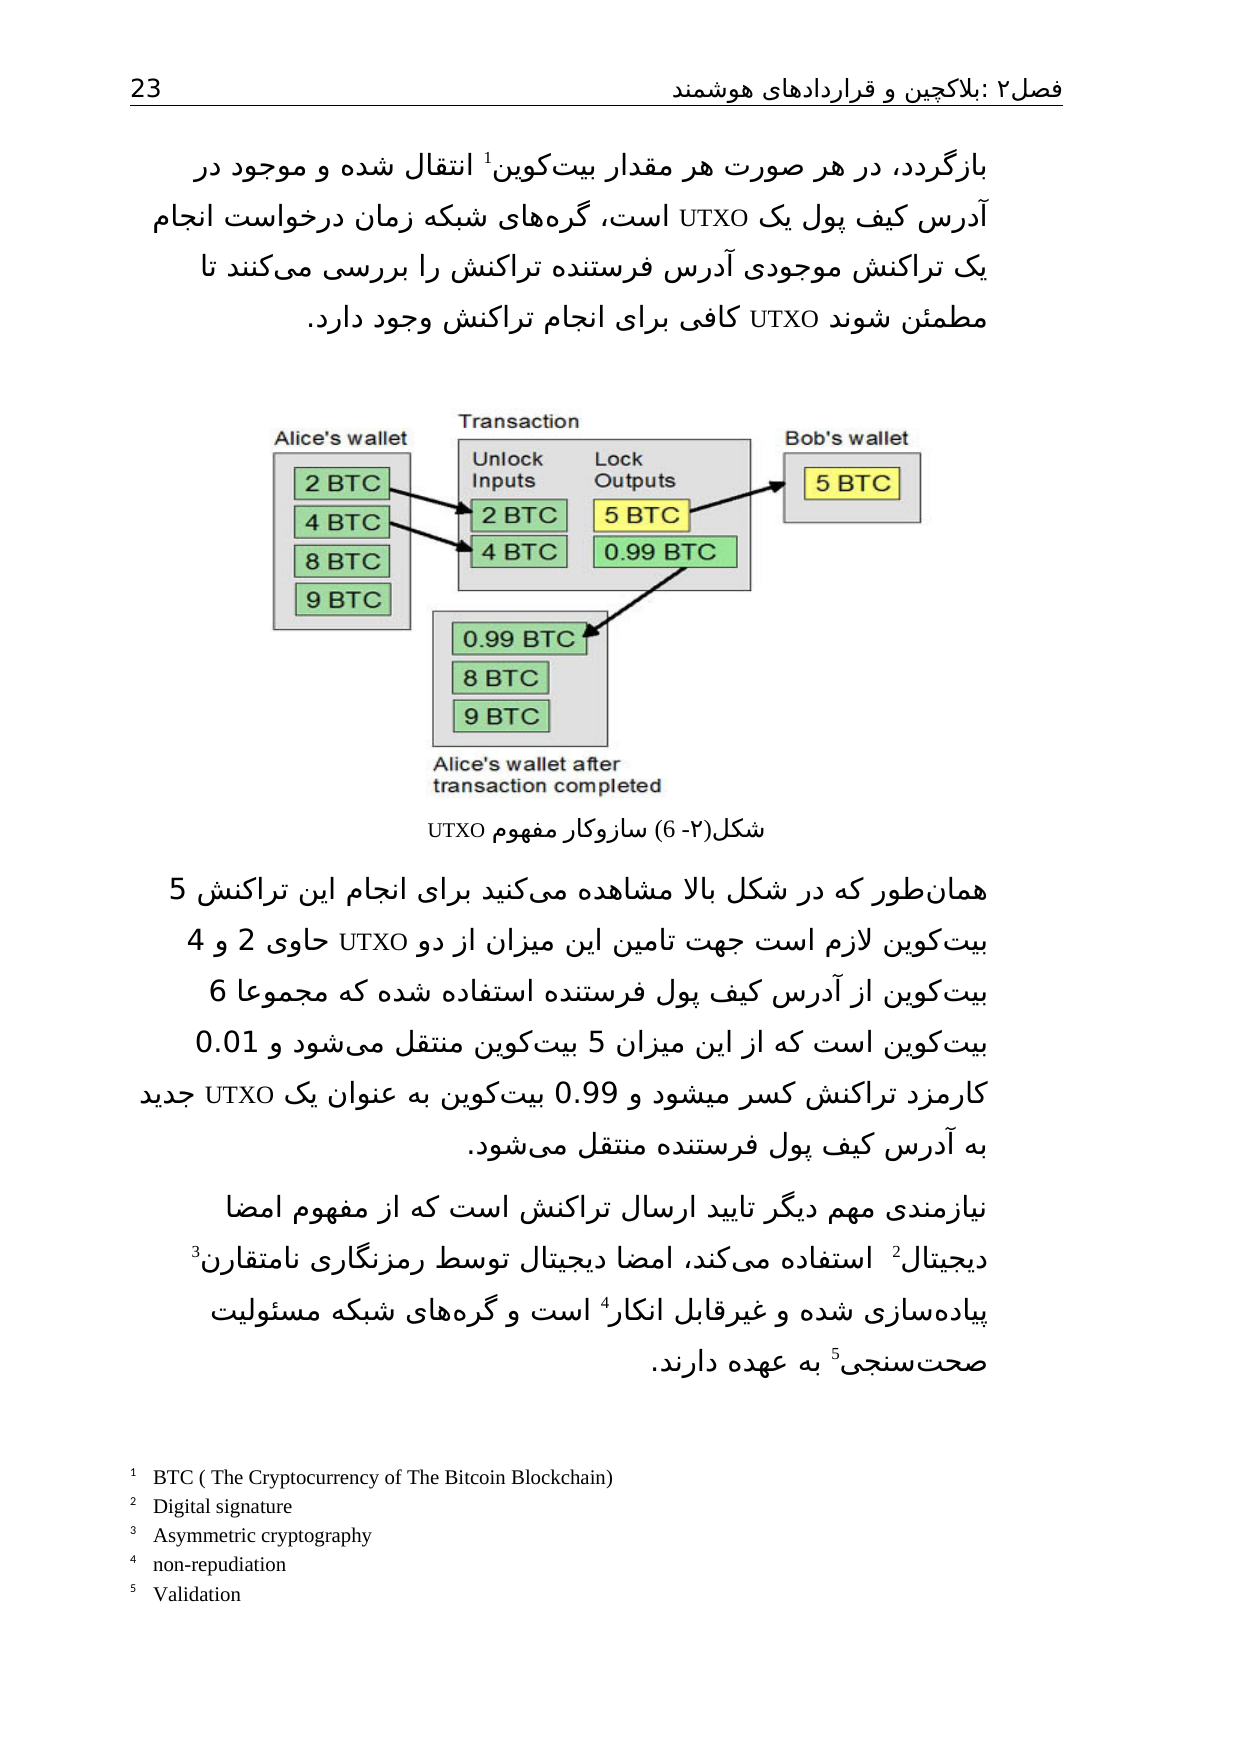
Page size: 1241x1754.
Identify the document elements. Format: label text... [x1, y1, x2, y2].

text شکل(۲- 6) سازوکار مفهوم UTXO [130, 814, 1063, 843]
text همان‌طور که در شکل بالا مشاهده می‌کنید برای انجام این تراکنش 5 بیت‌کوین لازم است جهت تامین این میزان از دو UTXO حاوی 2 و 4 بیت‌کوین از آدرس کیف پول فرستنده استفاده شده که مجموعا 6 بیت‌کوین است که از این میزان 5 بیت‌کوین منتقل می‌شود و 0.01 کارمزد تراکنش کسر میشود و 0.99 بیت‌کوین به عنوان یک UTXO جدید به آدرس کیف پول فرستنده منتقل می‌شود. [130, 873, 988, 1161]
picture [258, 389, 935, 802]
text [130, 148, 988, 335]
text نیازمندی مهم دیگر تایید ارسال تراکنش است که از مفهوم امضا دیجیتال استفاده می‌کند، امضا دیجیتال توسط رمزنگاری نامتقارن پیاده‌سازی شده و غیرقابل انکار است و گره‌های شبکه مسئولیت صحت‌سنجی به عهده دارند. [130, 1191, 988, 1378]
